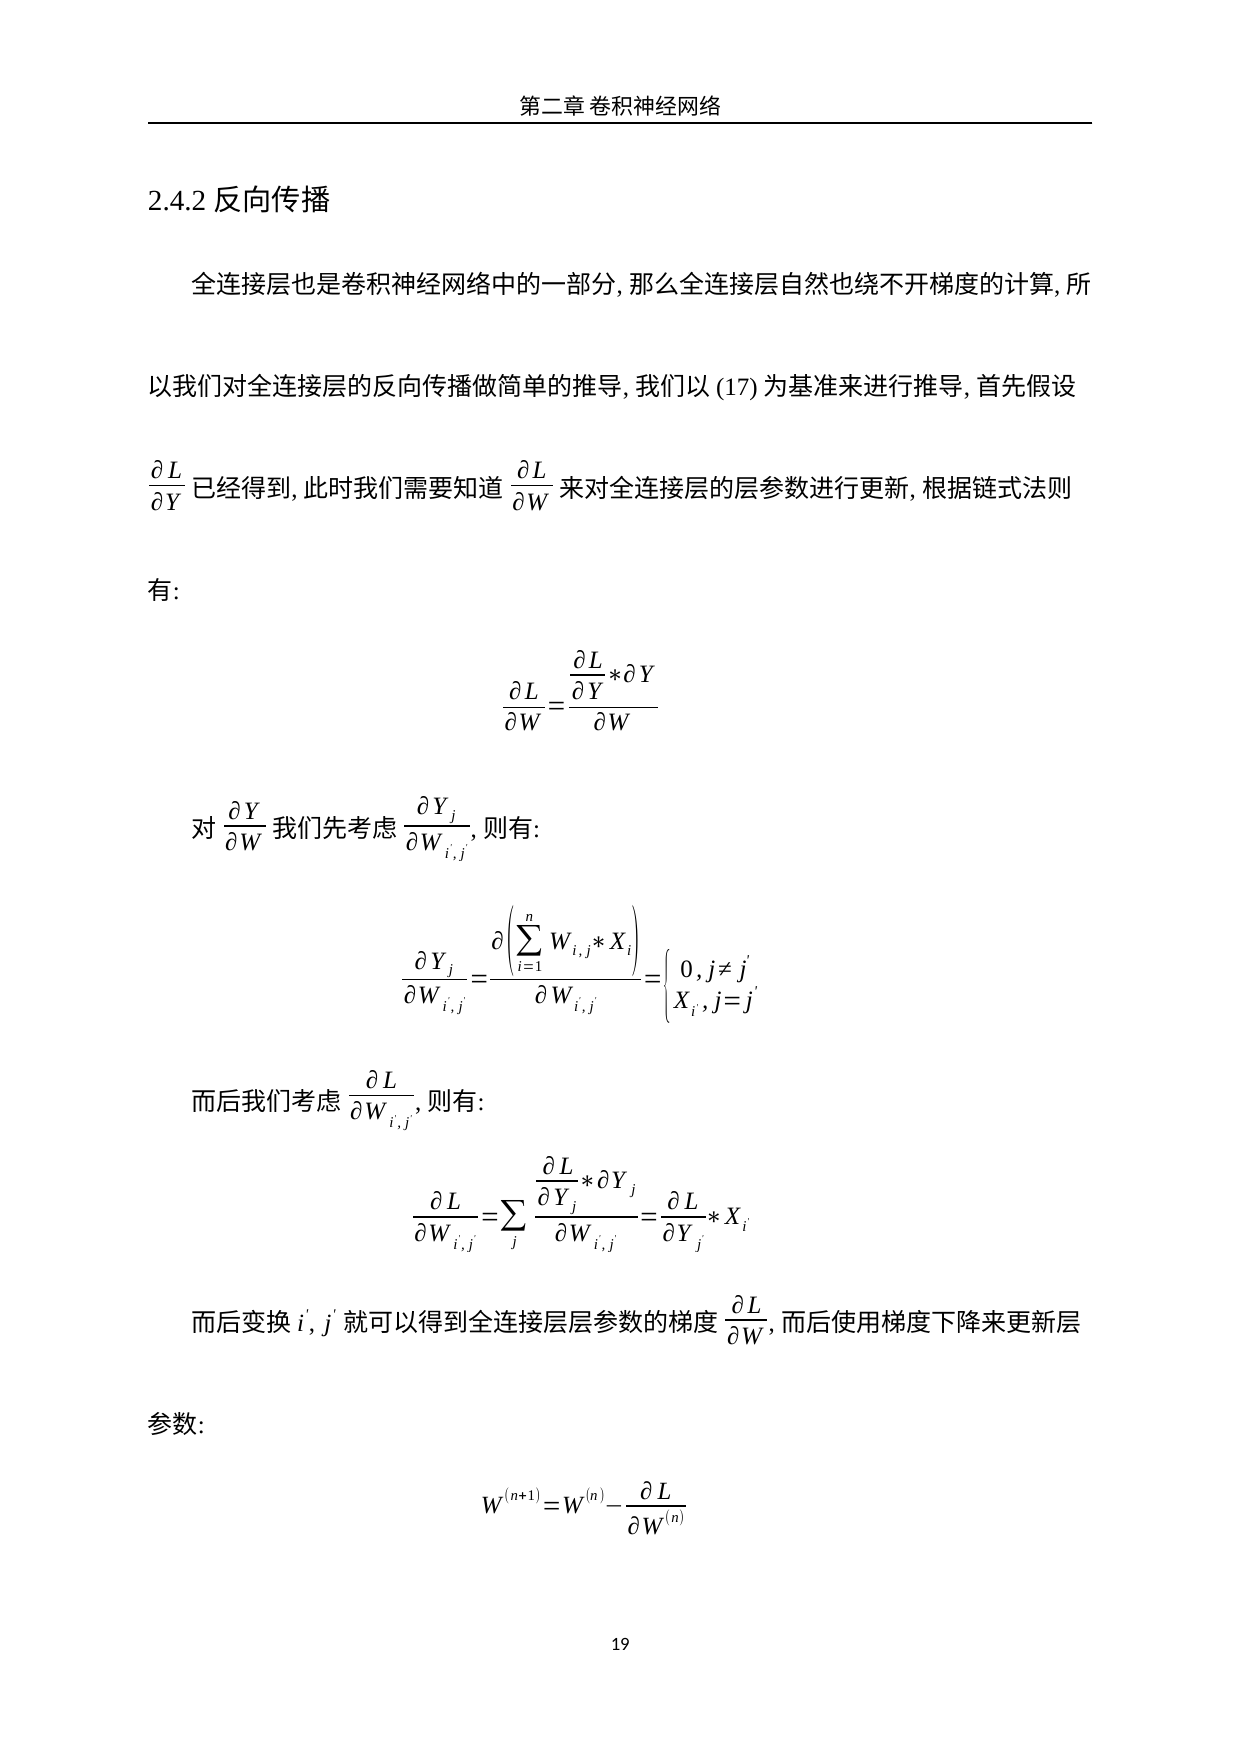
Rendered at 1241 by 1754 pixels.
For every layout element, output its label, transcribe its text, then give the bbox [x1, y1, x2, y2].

text (18) [148, 640, 1092, 742]
text (20) [148, 1151, 1092, 1253]
subtitle 2.4.2 反向传播 [148, 164, 1092, 232]
text (19) [148, 896, 1092, 1032]
text 全连接层也是卷积神经网络中的一部分, 那么全连接层自然也绕不开梯度的计算, 所以我们对全连接层的反向传播做简单的推导, 我们以 (17) 为基准来进行推导, 首先假设 已经得到, 此时我们需要知道 来对全连接层的层参数进行更新, 根据链式法则有: [148, 249, 1092, 622]
text (21) [148, 1474, 1092, 1542]
text 而后我们考虑 , 则有: [148, 1065, 1092, 1133]
text 对 我们先考虑 , 则有: [148, 776, 1092, 878]
text 而后变换 , 就可以得到全连接层层参数的梯度 , 而后使用梯度下降来更新层参数: [148, 1287, 1092, 1456]
